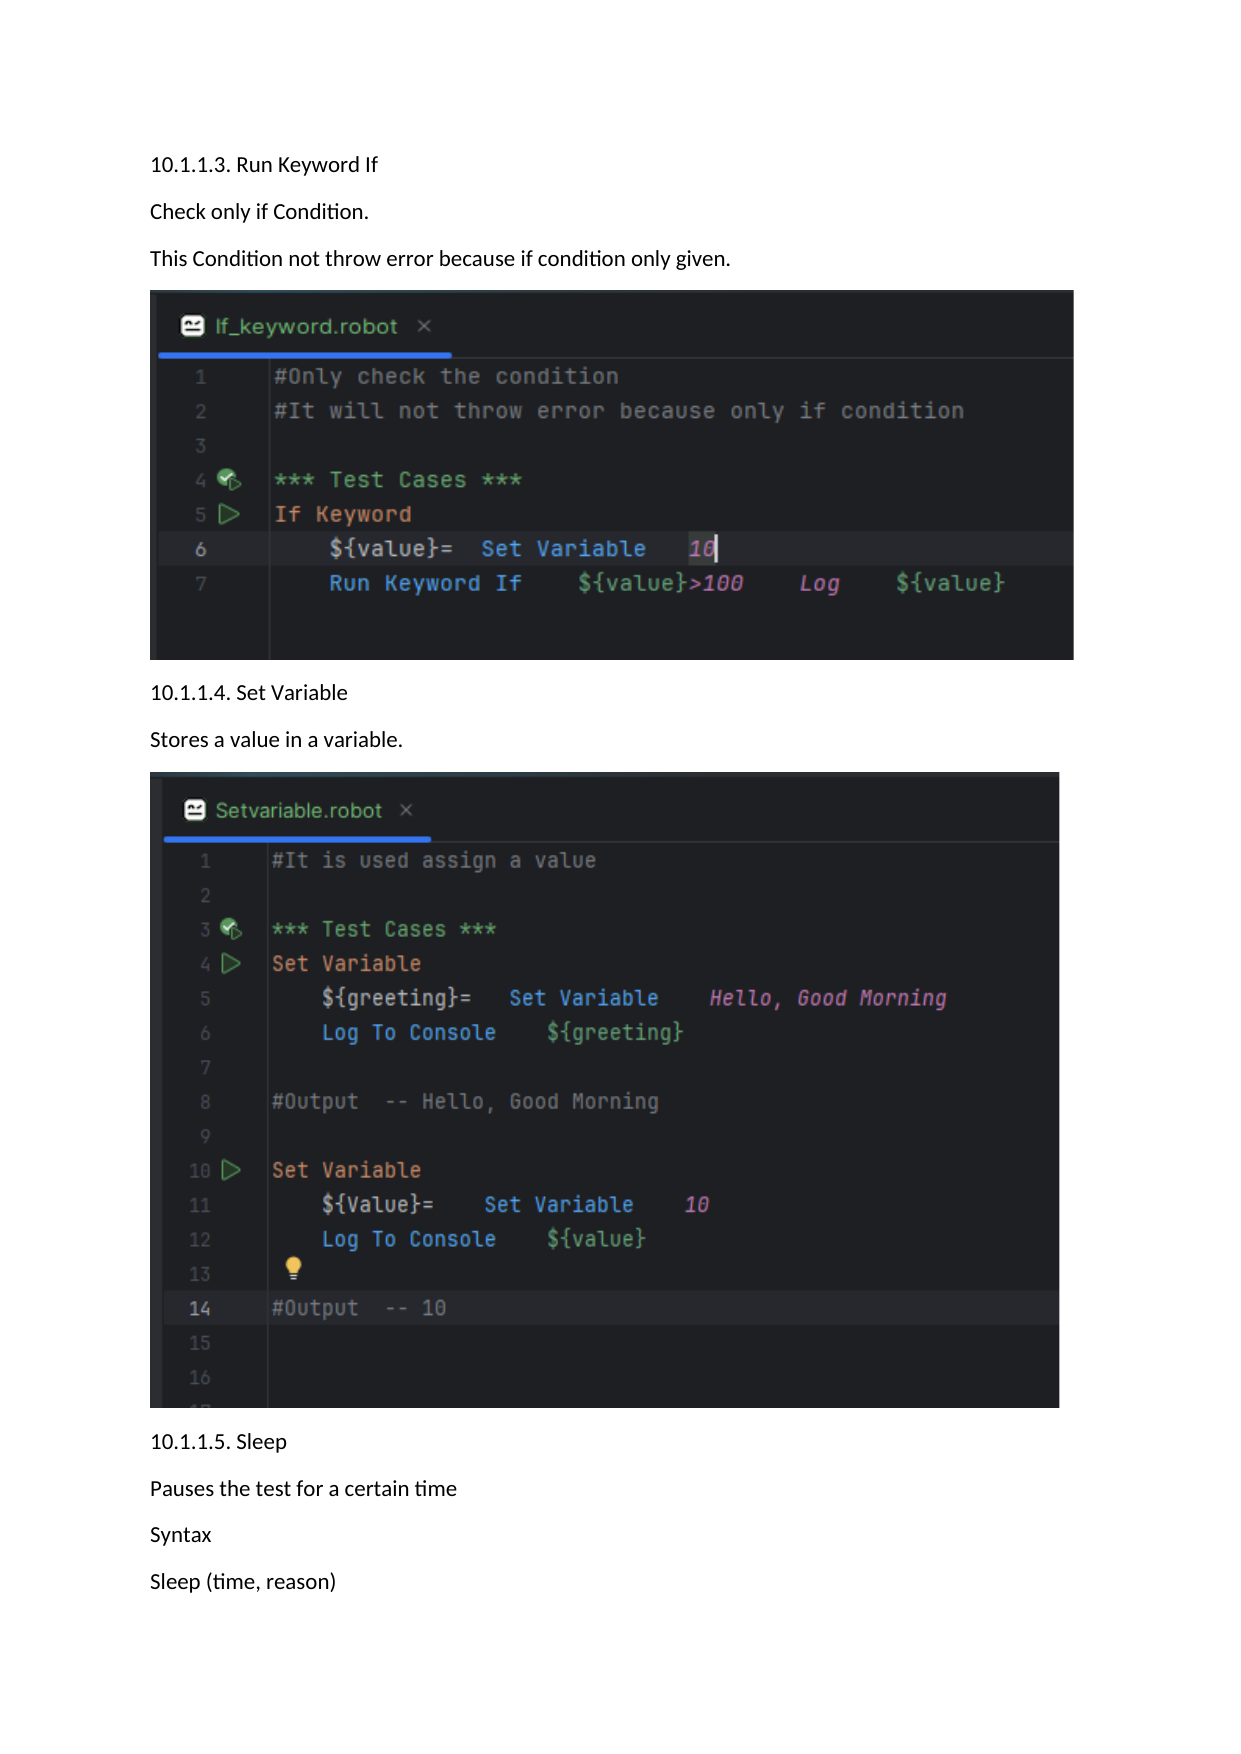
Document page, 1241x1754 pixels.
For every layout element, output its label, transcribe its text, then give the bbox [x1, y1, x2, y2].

text Sleep (time, reason) [150, 1567, 1090, 1595]
text This Condition not throw error because if condition only given. [150, 244, 1090, 272]
text 10.1.1.3. Run Keyword If [150, 150, 1090, 178]
text Syntax [150, 1521, 1090, 1548]
text Stores a value in a variable. [150, 725, 1090, 753]
picture [150, 772, 1060, 1408]
text Check only if Condition. [150, 197, 1090, 225]
text 10.1.1.4. Set Variable [150, 678, 1090, 706]
picture [150, 290, 1074, 660]
text 10.1.1.5. Sleep [150, 1427, 1090, 1455]
text Pauses the test for a certain time [150, 1474, 1090, 1502]
